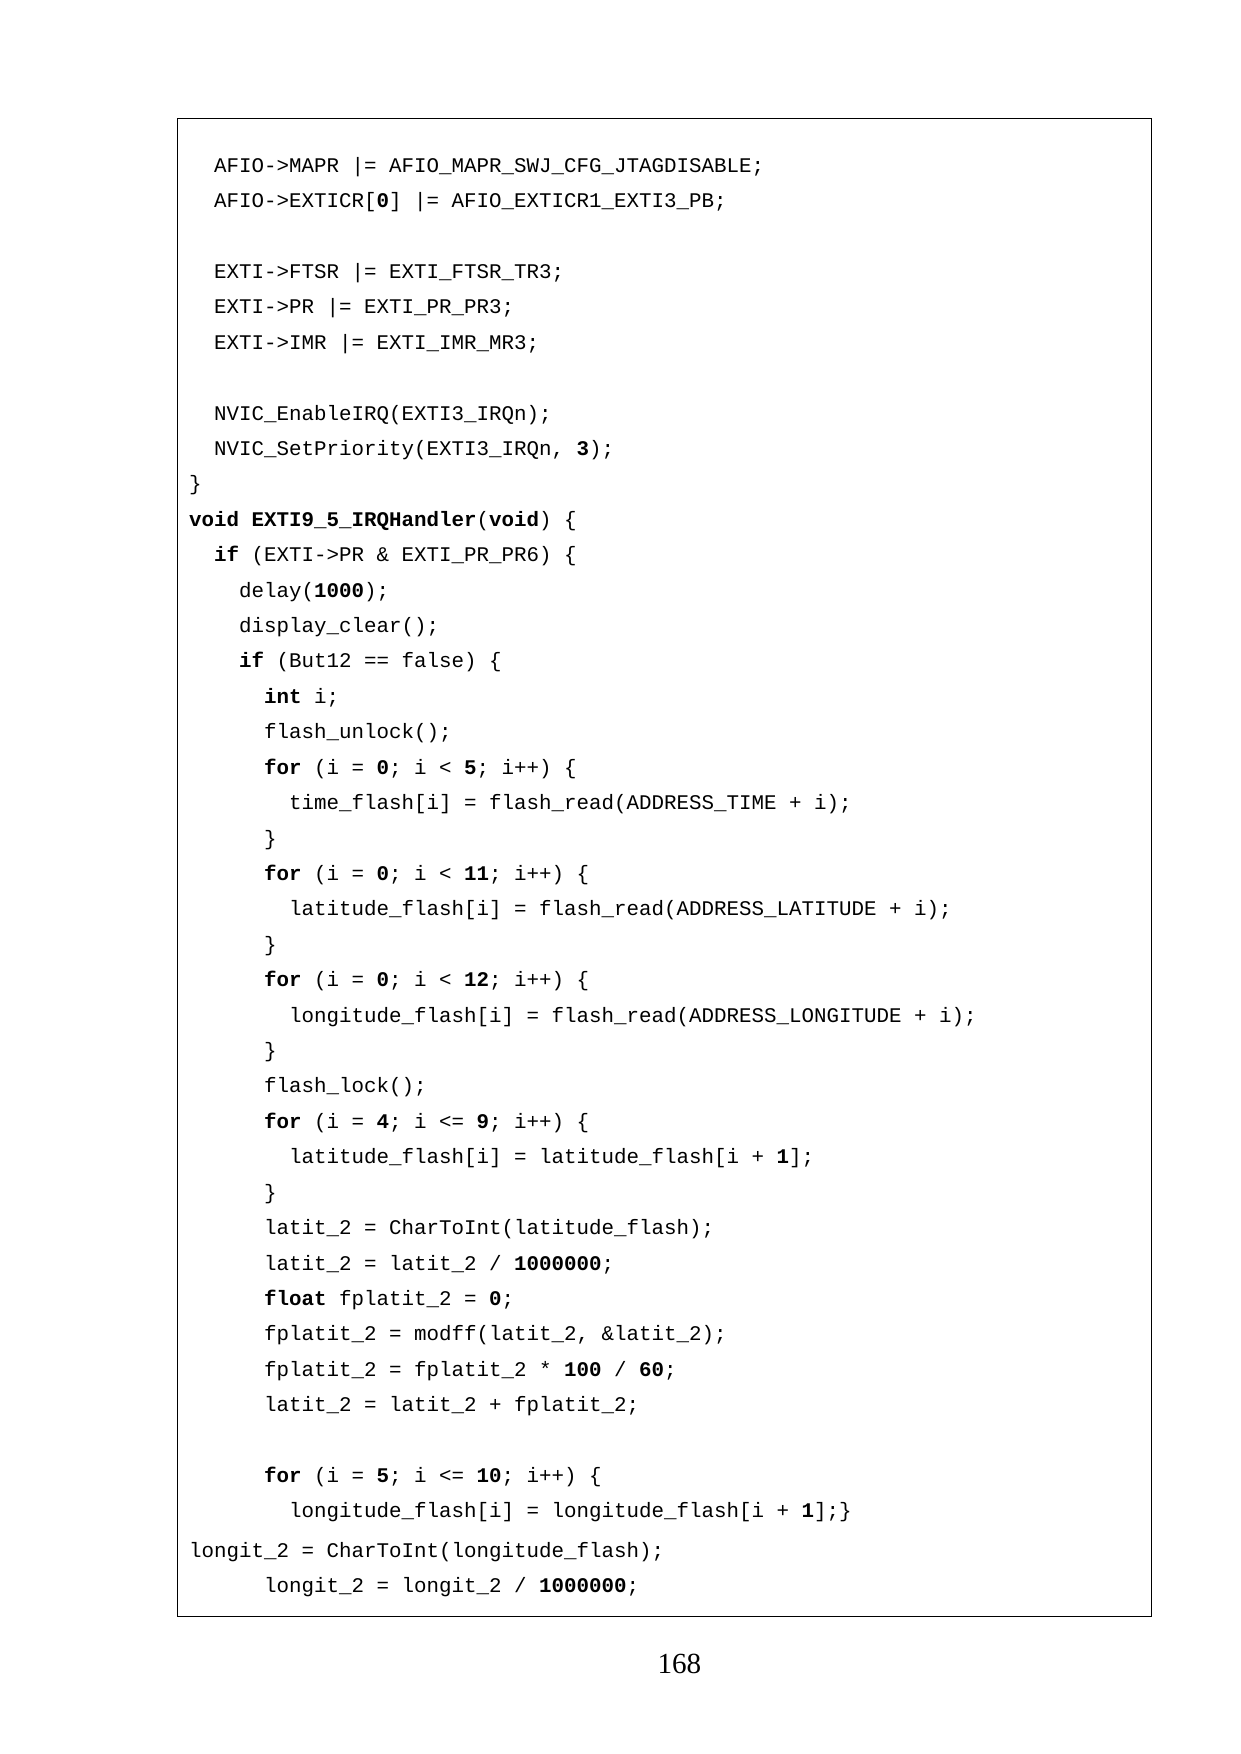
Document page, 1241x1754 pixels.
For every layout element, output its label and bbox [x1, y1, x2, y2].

table_cell [178, 119, 1151, 1616]
